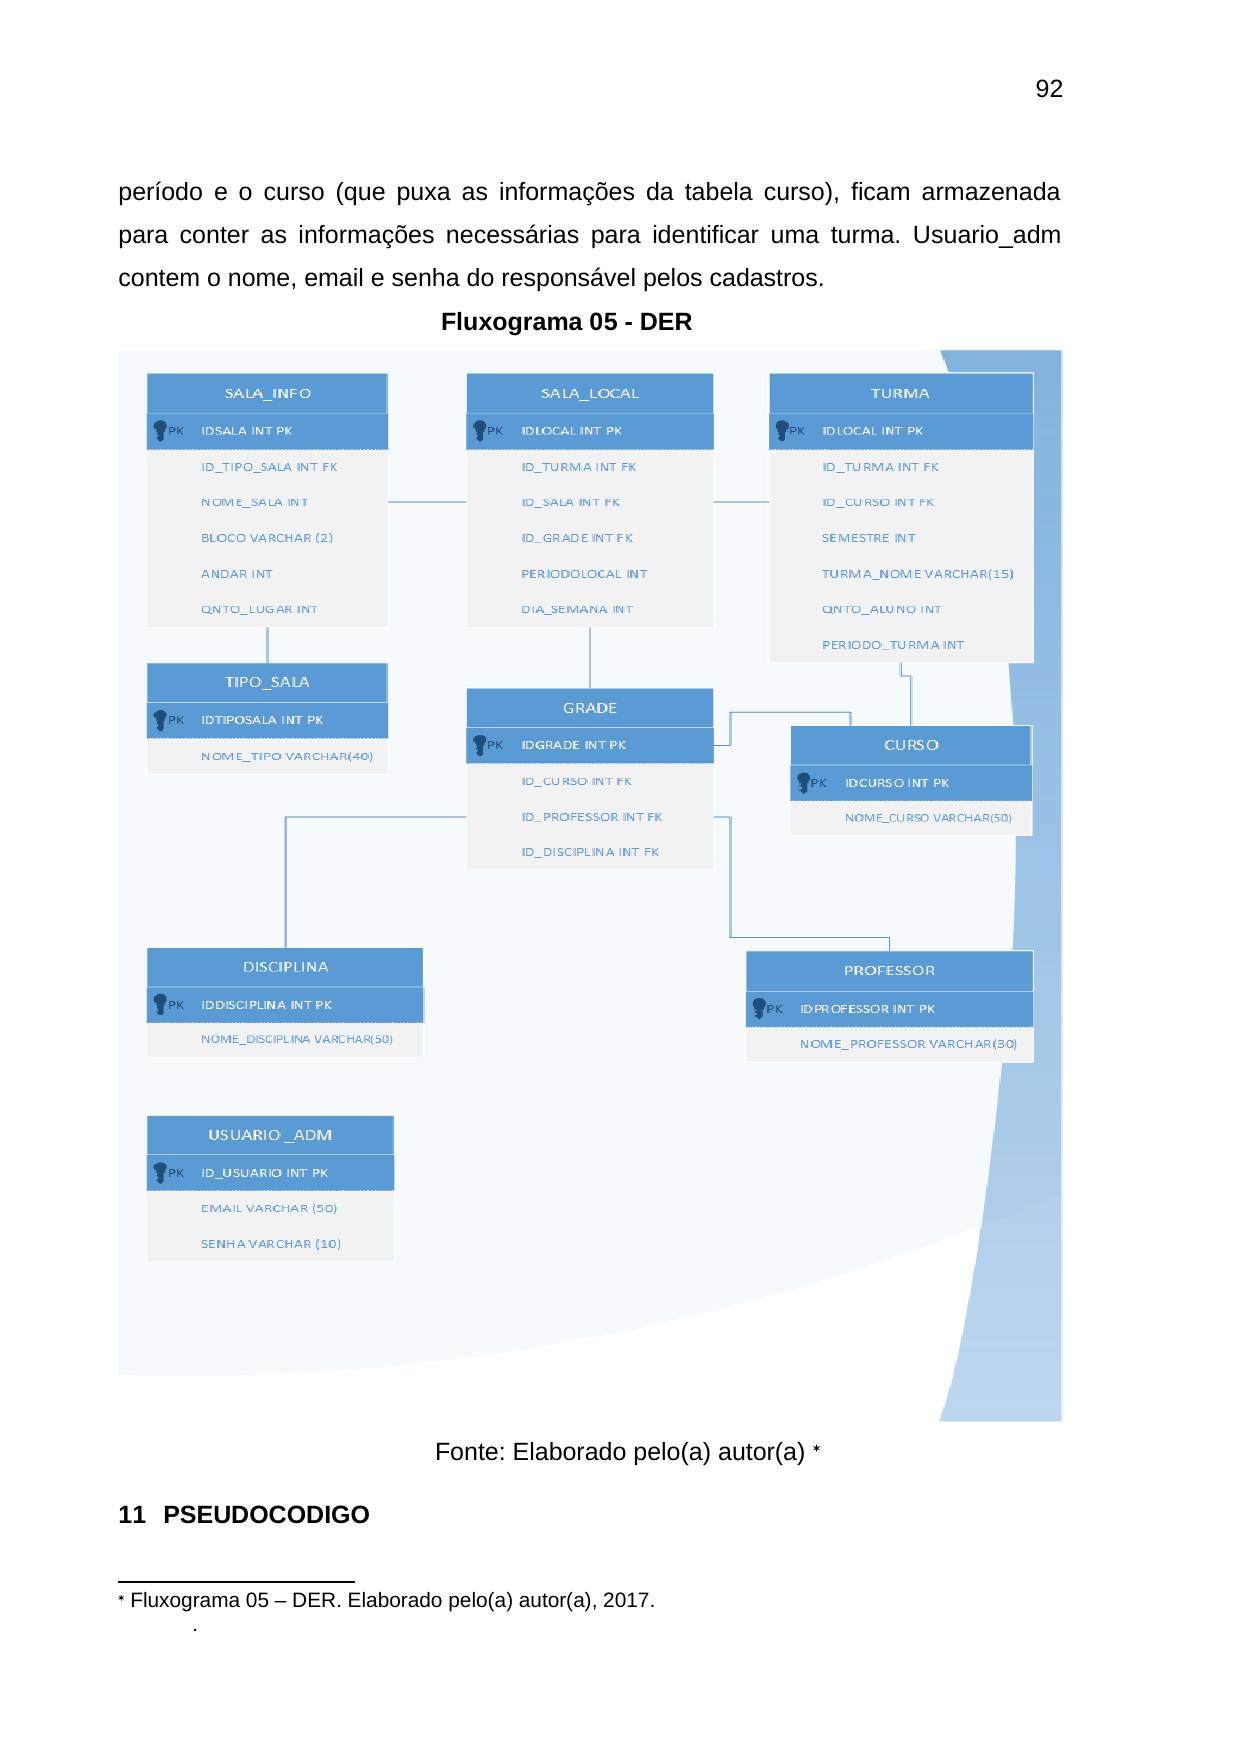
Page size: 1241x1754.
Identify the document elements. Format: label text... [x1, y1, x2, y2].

subtitle PSEUDOCODIGO [118, 1499, 1063, 1528]
picture [118, 349, 1063, 1422]
text Fluxograma 05 - DER [118, 307, 1015, 335]
text Fonte: Elaborado pelo(a) autor(a) [118, 1436, 1063, 1465]
